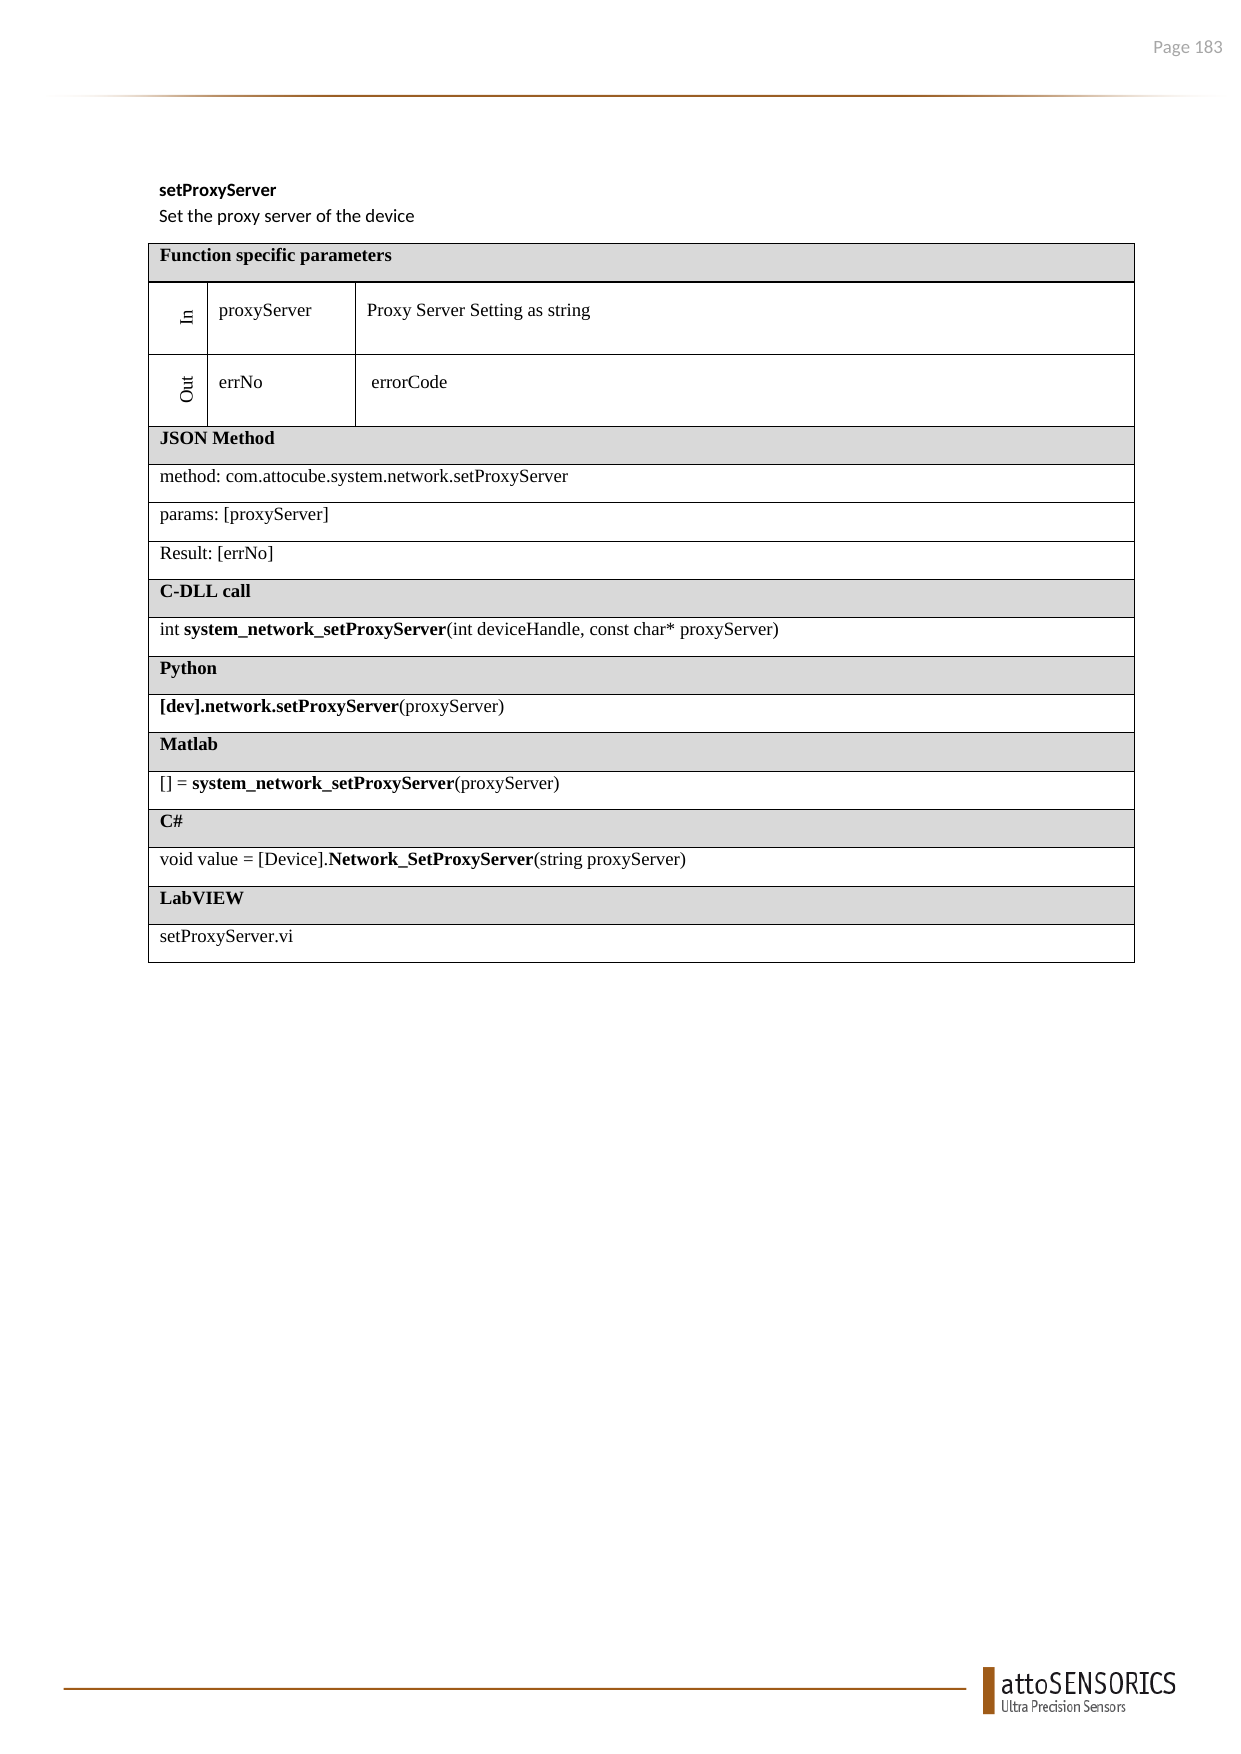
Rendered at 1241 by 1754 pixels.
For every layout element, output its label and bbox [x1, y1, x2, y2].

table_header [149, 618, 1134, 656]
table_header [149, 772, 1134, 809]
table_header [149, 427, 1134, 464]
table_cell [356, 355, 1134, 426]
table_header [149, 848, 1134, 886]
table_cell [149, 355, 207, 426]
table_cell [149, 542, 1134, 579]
picture [46, 84, 1228, 110]
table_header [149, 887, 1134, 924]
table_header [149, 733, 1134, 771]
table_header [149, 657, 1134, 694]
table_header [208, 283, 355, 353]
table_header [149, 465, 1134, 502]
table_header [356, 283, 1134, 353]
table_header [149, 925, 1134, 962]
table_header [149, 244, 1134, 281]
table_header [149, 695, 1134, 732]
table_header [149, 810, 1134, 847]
picture [63, 1666, 1214, 1715]
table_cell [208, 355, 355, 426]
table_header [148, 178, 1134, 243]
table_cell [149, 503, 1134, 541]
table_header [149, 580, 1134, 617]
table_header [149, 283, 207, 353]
